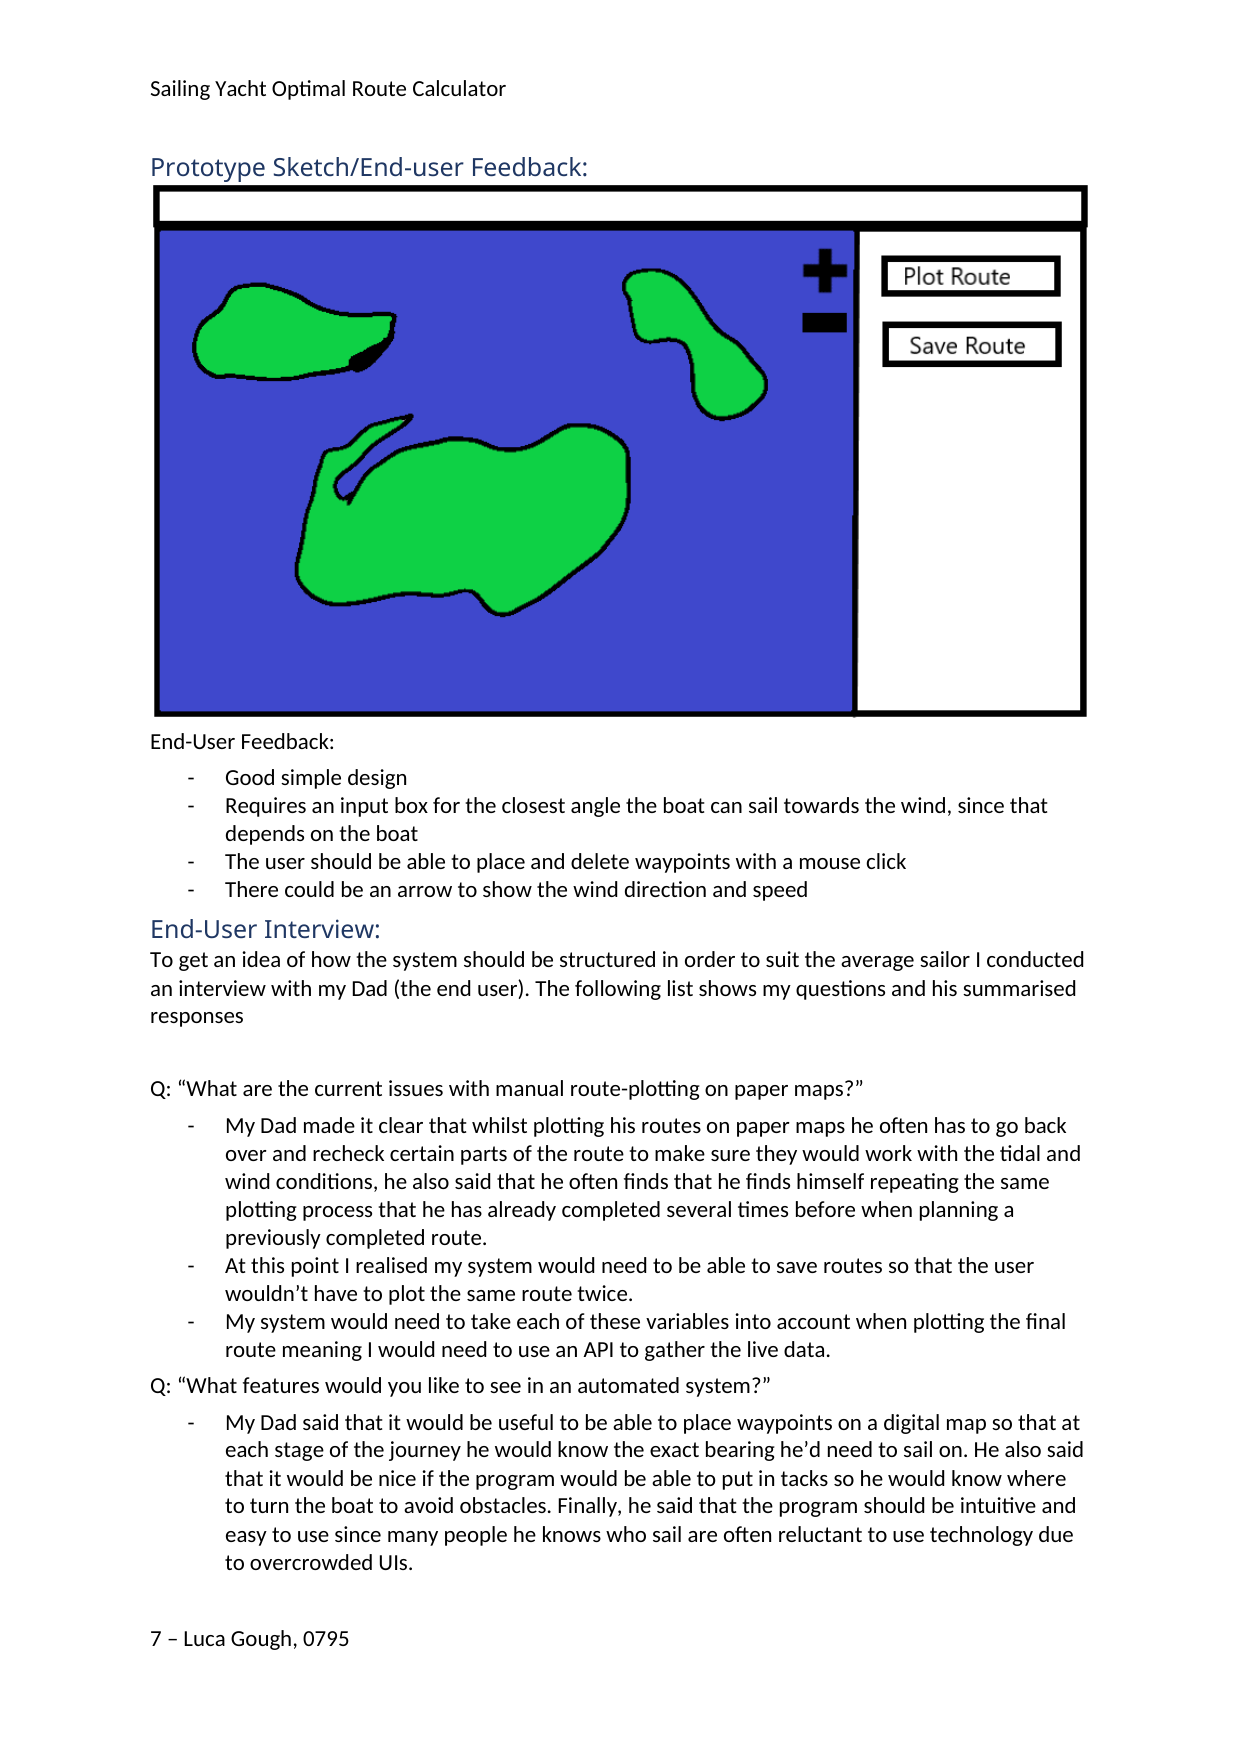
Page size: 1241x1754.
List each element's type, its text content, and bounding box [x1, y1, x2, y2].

list My system would need to take each of these variables into account when plotting the final route meaning I would need to use an API to gather the live data. [187, 1307, 1090, 1363]
list The user should be able to place and delete waypoints with a mouse click [187, 847, 1090, 875]
text Q: “What features would you like to see in an automated system?” [150, 1371, 1090, 1399]
subtitle End-User Interview: [150, 912, 1090, 946]
list My Dad said that it would be useful to be able to place waypoints on a digital map so that at each stage of the journey he would know the exact bearing he’d need to sail on. He also said that it would be nice if the program would be able to put in tacks so he would know where to turn the boat to avoid obstacles. Finally, he said that the program should be intuitive and easy to use since many people he knows who sail are often reluctant to use technology due to overcrowded UIs. [187, 1408, 1090, 1576]
list My Dad made it clear that whilst plotting his routes on paper maps he often has to go back over and recheck certain parts of the route to make sure they would work with the tidal and wind conditions, he also said that he often finds that he finds himself repeating the same plotting process that he has already completed several times before when planning a previously completed route. [187, 1111, 1090, 1251]
text To get an idea of how the system should be structured in order to suit the average sailor I conducted an interview with my Dad (the end user). The following list shows my questions and his summarised responses [150, 946, 1090, 1030]
text End-User Feedback: [150, 727, 1090, 755]
list Good simple design [187, 763, 1090, 791]
list At this point I realised my system would need to be able to save routes so that the user wouldn’t have to plot the same route twice. [187, 1251, 1090, 1307]
text Q: “What are the current issues with manual route-plotting on paper maps?” [150, 1074, 1090, 1102]
list There could be an arrow to show the wind direction and speed [187, 875, 1090, 903]
subtitle Prototype Sketch/End-user Feedback: [150, 150, 1090, 184]
list Requires an input box for the closest angle the boat can sail towards the wind, since that depends on the boat [187, 791, 1090, 847]
picture [150, 184, 1091, 719]
